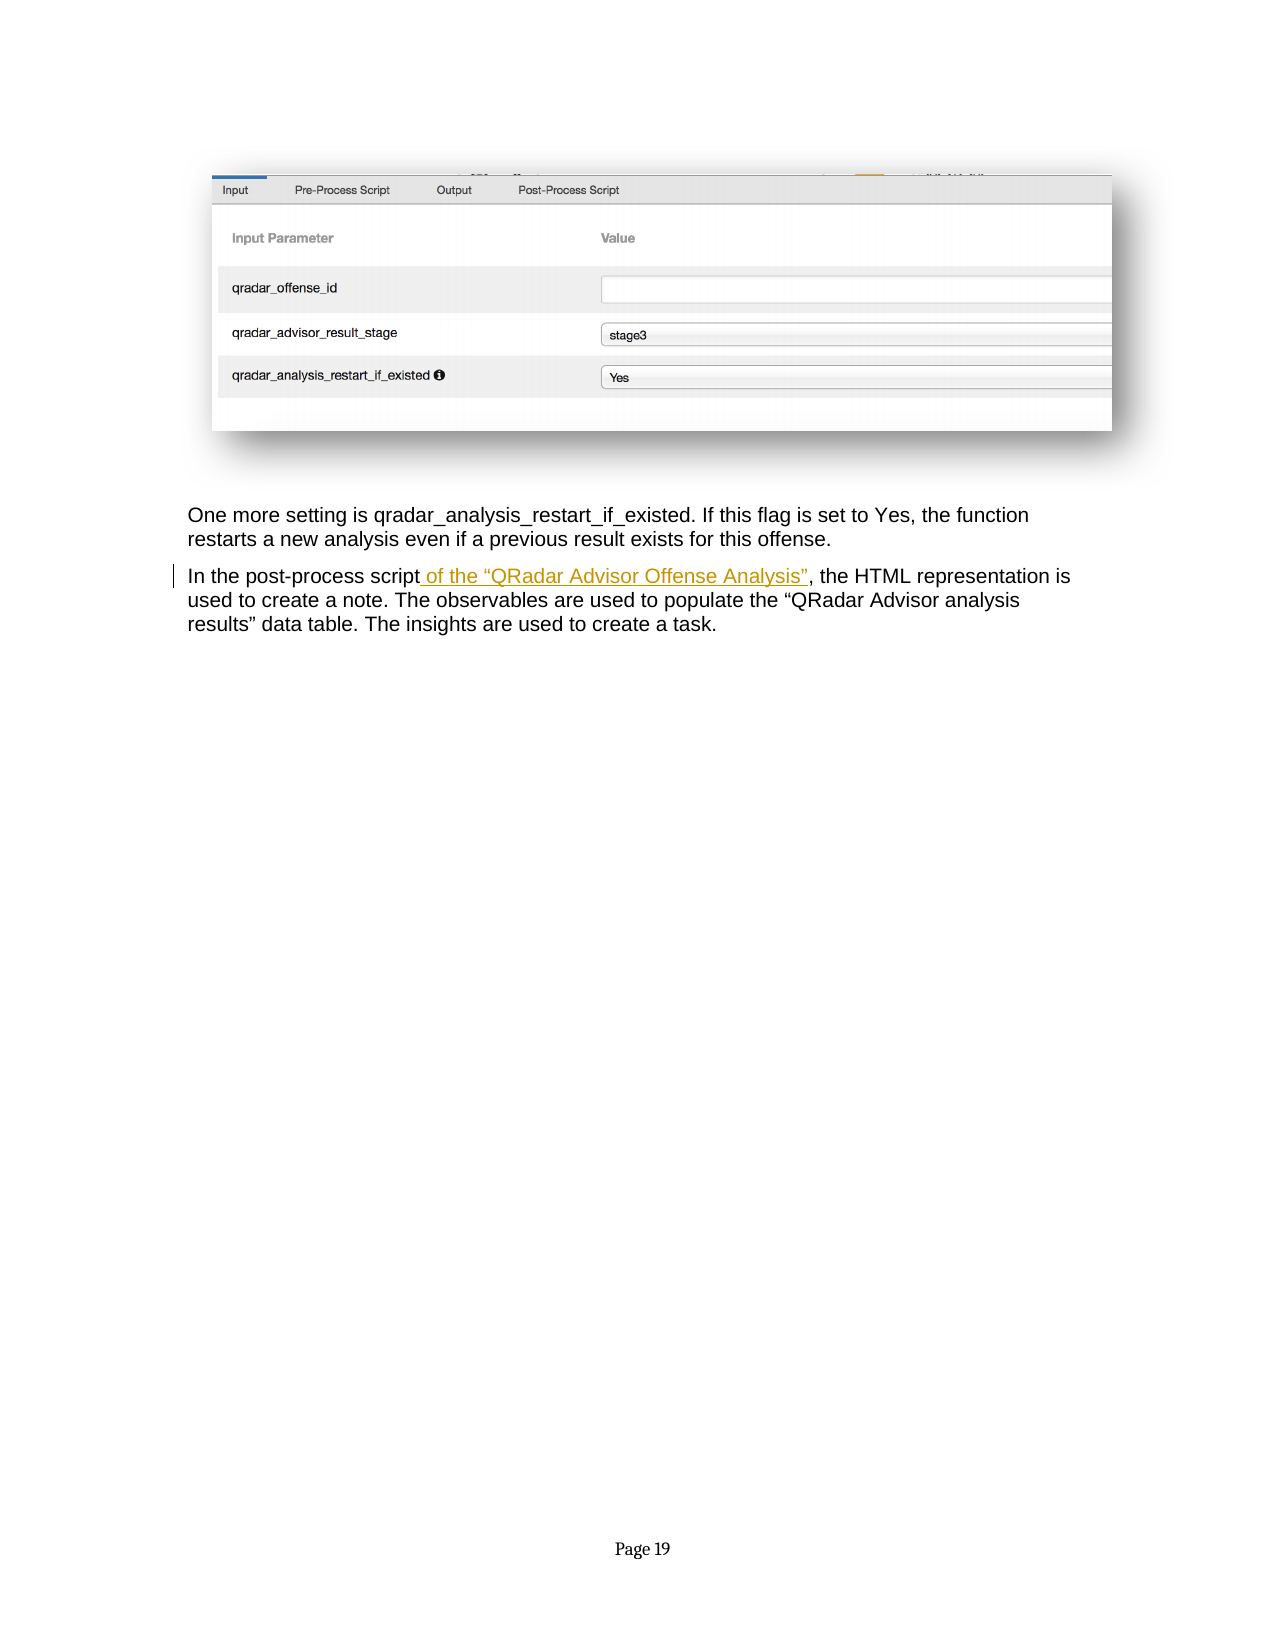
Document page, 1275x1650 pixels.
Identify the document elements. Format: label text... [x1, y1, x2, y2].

text One more setting is qradar_analysis_restart_if_existed. If this flag is set to Yes, the function restarts a new analysis even if a previous result exists for this offense. [187, 503, 1087, 551]
picture [212, 174, 1112, 431]
text In the post-process script, the HTML representation is used to create a note. The observables are used to populate the “QRadar Advisor analysis results” data table. The insights are used to create a task. [187, 564, 1087, 636]
